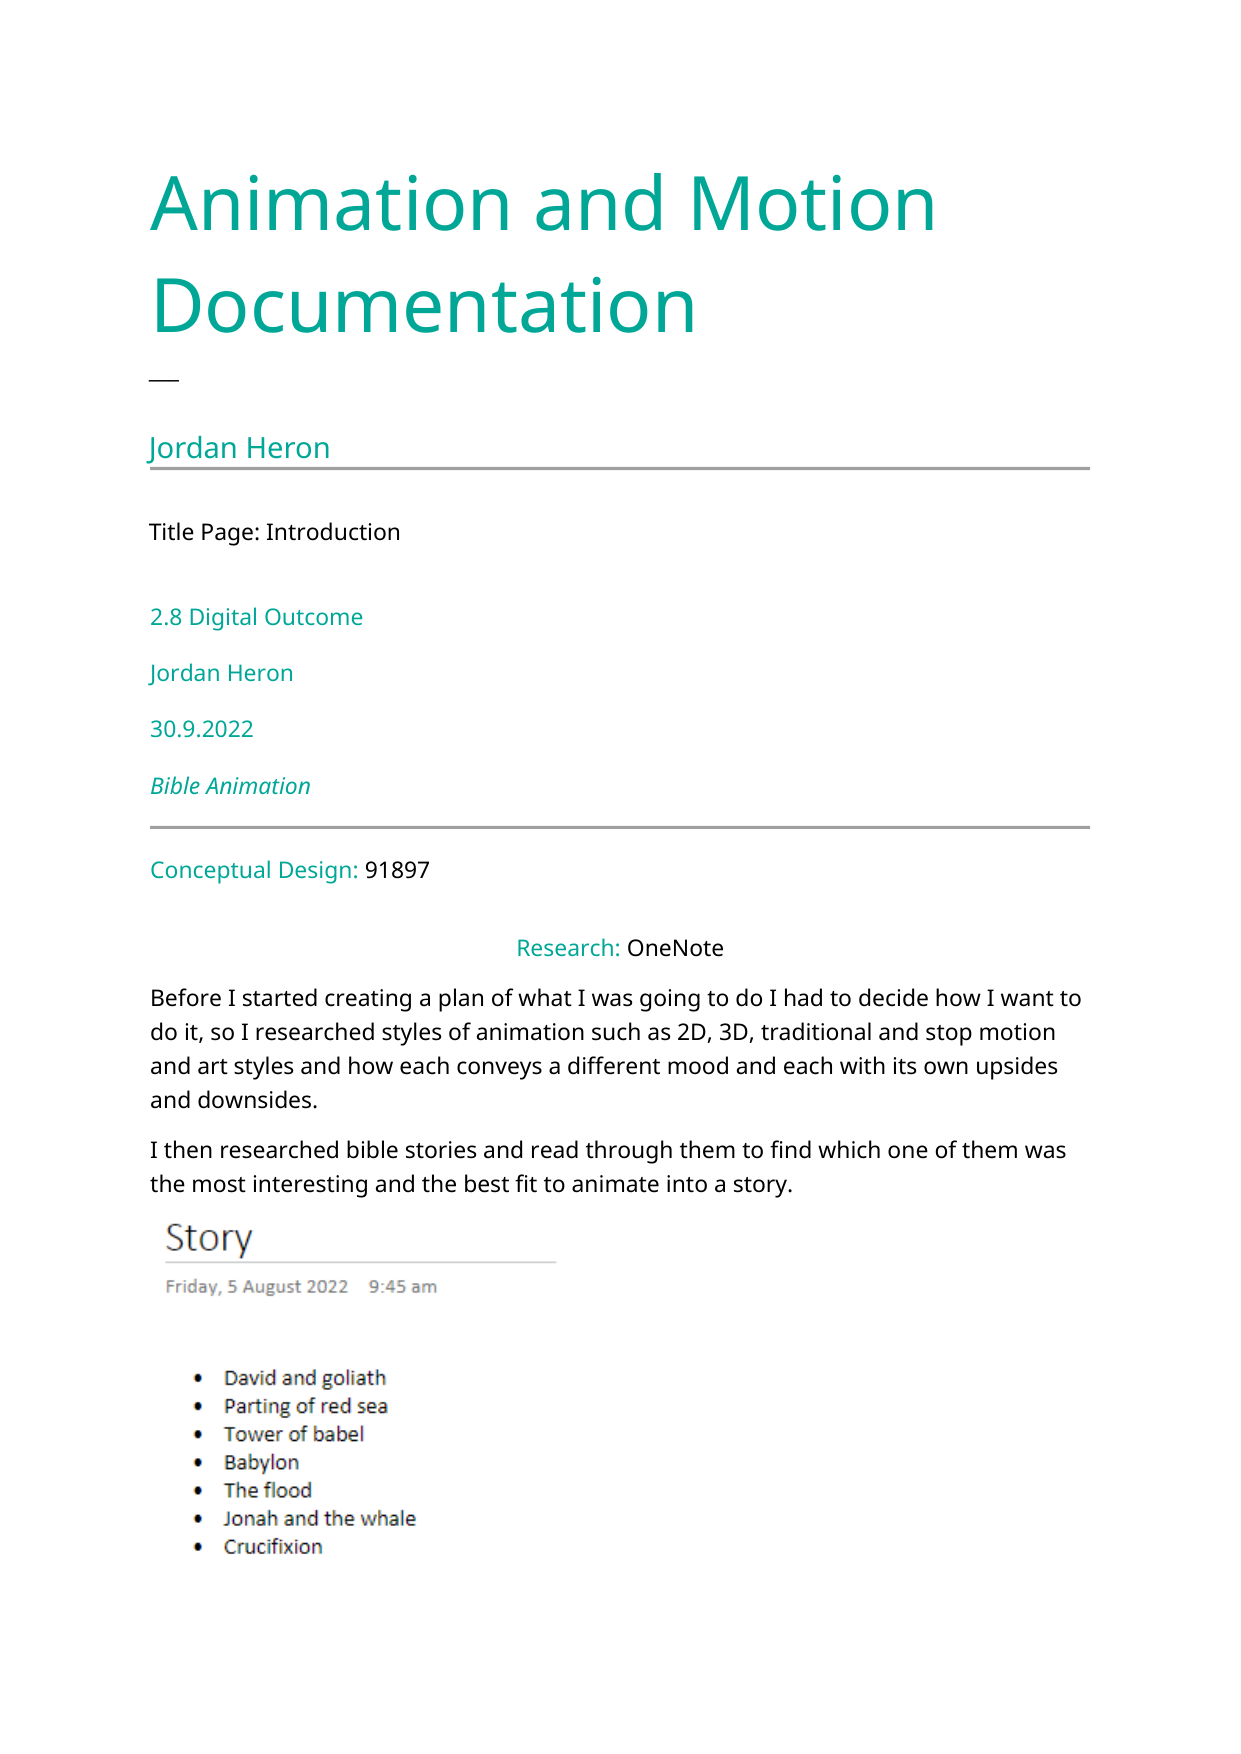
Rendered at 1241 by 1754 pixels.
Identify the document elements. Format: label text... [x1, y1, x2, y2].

text 2.8 Digital Outcome [150, 572, 1090, 632]
text I then researched bible stories and read through them to find which one of them was the most interesting and the best fit to animate into a story. [150, 1134, 1090, 1199]
picture [150, 1218, 557, 1590]
text Conceptual Design: 91897 [150, 854, 1090, 885]
text Jordan Heron [148, 427, 1092, 467]
text ___ [148, 354, 1092, 386]
text 30.9.2022 [150, 713, 1090, 744]
text Bible Animation [150, 769, 1090, 801]
text Before I started creating a plan of what I was going to do I had to decide how I want to do it, so I researched styles of animation such as 2D, 3D, traditional and stop motion and art styles and how each conveys a different mood and each with its own upsides and downsides. [150, 982, 1090, 1115]
text Jordan Heron [150, 657, 1090, 688]
text Animation and Motion Documentation [150, 150, 1092, 354]
text Research: OneNote [150, 932, 1090, 963]
text Title Page: Introduction [148, 516, 1092, 547]
